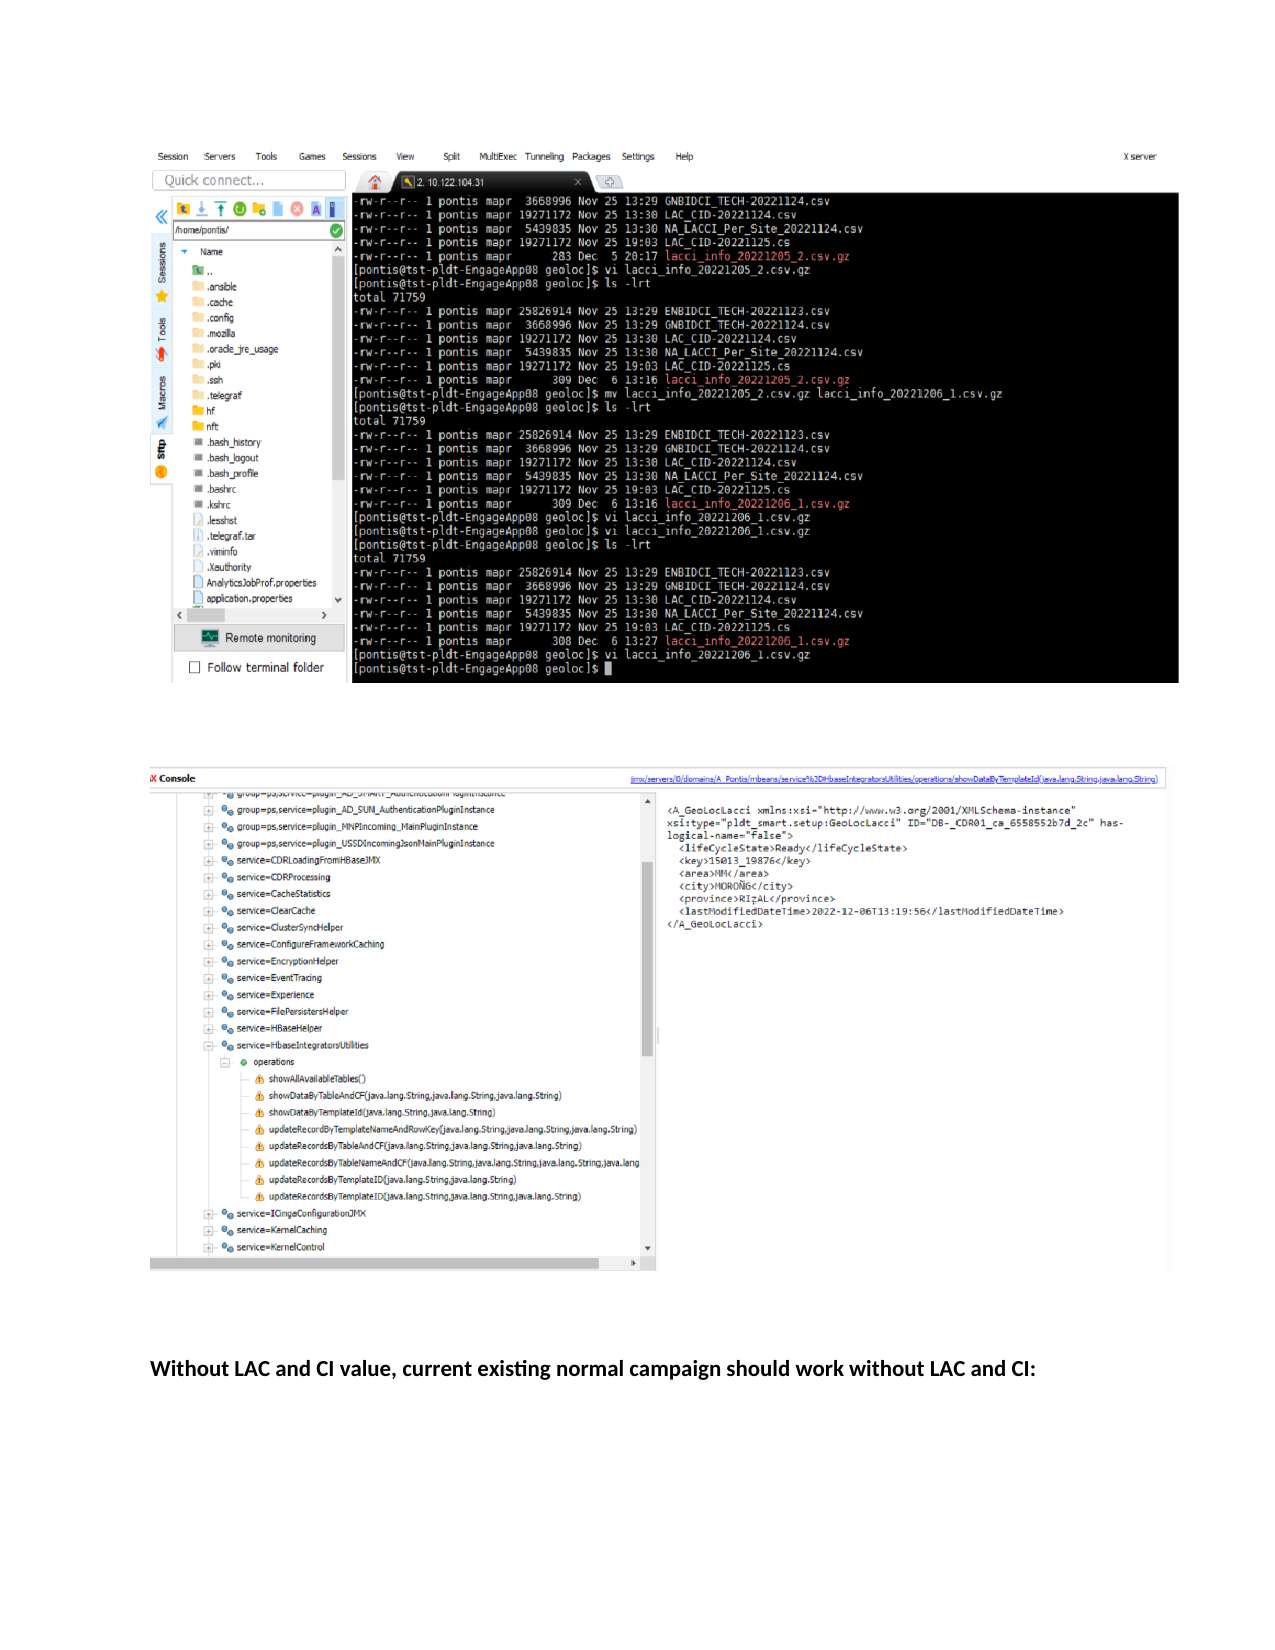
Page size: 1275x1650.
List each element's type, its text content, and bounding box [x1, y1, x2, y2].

picture [150, 150, 1179, 683]
text Without LAC and CI value, current existing normal campaign should work without LAC and CI: [150, 1354, 1125, 1382]
picture [150, 766, 1182, 1271]
